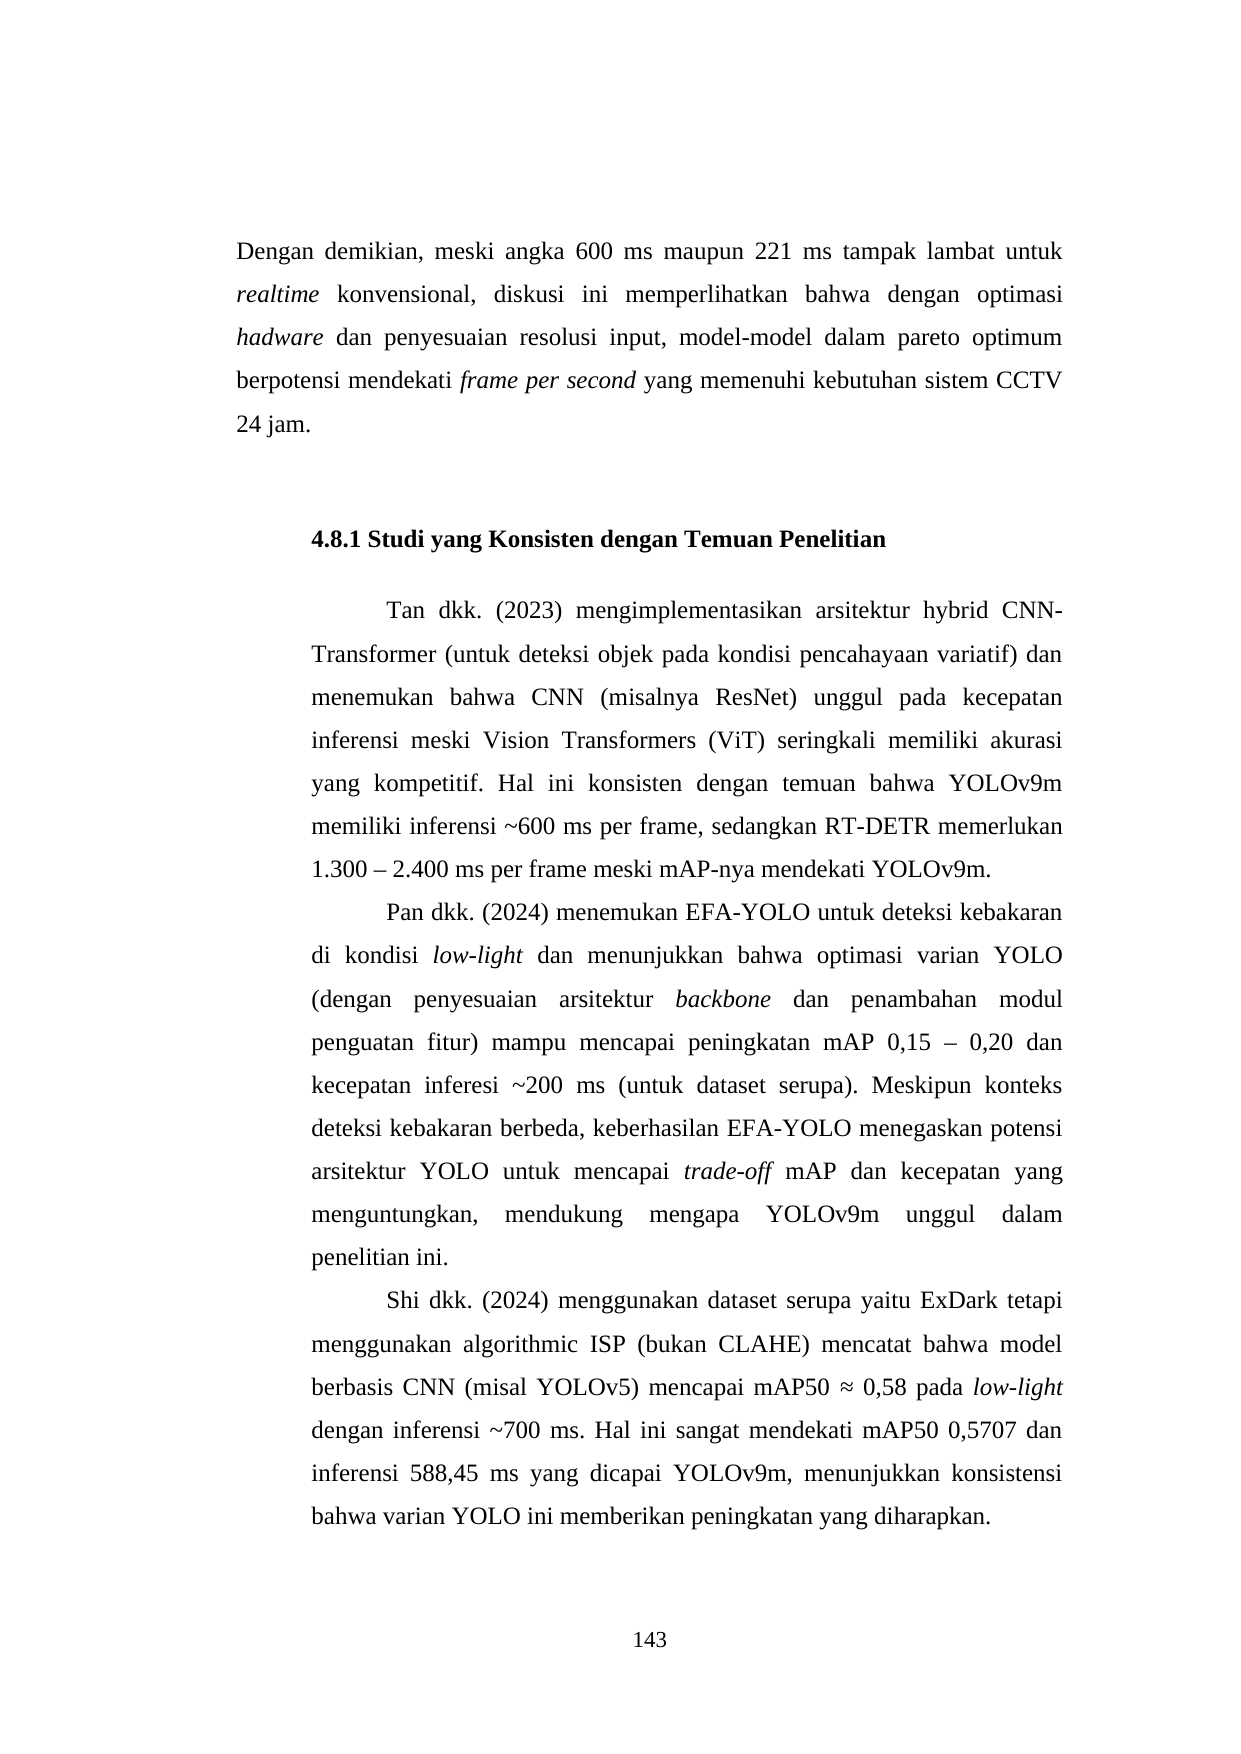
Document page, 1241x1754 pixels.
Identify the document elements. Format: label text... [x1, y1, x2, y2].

text Tan dkk. (2023) mengimplementasikan arsitektur hybrid CNN-Transformer (untuk deteksi objek pada kondisi pencahayaan variatif) dan menemukan bahwa CNN (misalnya ResNet) unggul pada kecepatan inferensi meski Vision Transformers (ViT) seringkali memiliki akurasi yang kompetitif. Hal ini konsisten dengan temuan bahwa YOLOv9m memiliki inferensi ~600 ms per frame, sedangkan RT-DETR memerlukan 1.300 – 2.400 ms per frame meski mAP-nya mendekati YOLOv9m. [311, 596, 1063, 883]
text Dengan demikian, meski angka 600 ms maupun 221 ms tampak lambat untuk realtime konvensional, diskusi ini memperlihatkan bahwa dengan optimasi hadware dan penyesuaian resolusi input, model-model dalam pareto optimum berpotensi mendekati frame per second yang memenuhi kebutuhan sistem CCTV 24 jam. [236, 236, 1063, 437]
text Pan dkk. (2024) menemukan EFA-YOLO untuk deteksi kebakaran di kondisi low-light dan menunjukkan bahwa optimasi varian YOLO (dengan penyesuaian arsitektur backbone dan penambahan modul penguatan fitur) mampu mencapai peningkatan mAP 0,15 – 0,20 dan kecepatan inferesi ~200 ms (untuk dataset serupa). Meskipun konteks deteksi kebakaran berbeda, keberhasilan EFA-YOLO menegaskan potensi arsitektur YOLO untuk mencapai trade-off mAP dan kecepatan yang menguntungkan, mendukung mengapa YOLOv9m unggul dalam penelitian ini. [311, 897, 1063, 1271]
subtitle 4.8.1 Studi yang Konsisten dengan Temuan Penelitian [236, 524, 1063, 553]
text Shi dkk. (2024) menggunakan dataset serupa yaitu ExDark tetapi menggunakan algorithmic ISP (bukan CLAHE) mencatat bahwa model berbasis CNN (misal YOLOv5) mencapai mAP50 ≈ 0,58 pada low-light dengan inferensi ~700 ms. Hal ini sangat mendekati mAP50 0,5707 dan inferensi 588,45 ms yang dicapai YOLOv9m, menunjukkan konsistensi bahwa varian YOLO ini memberikan peningkatan yang diharapkan. [311, 1286, 1063, 1530]
